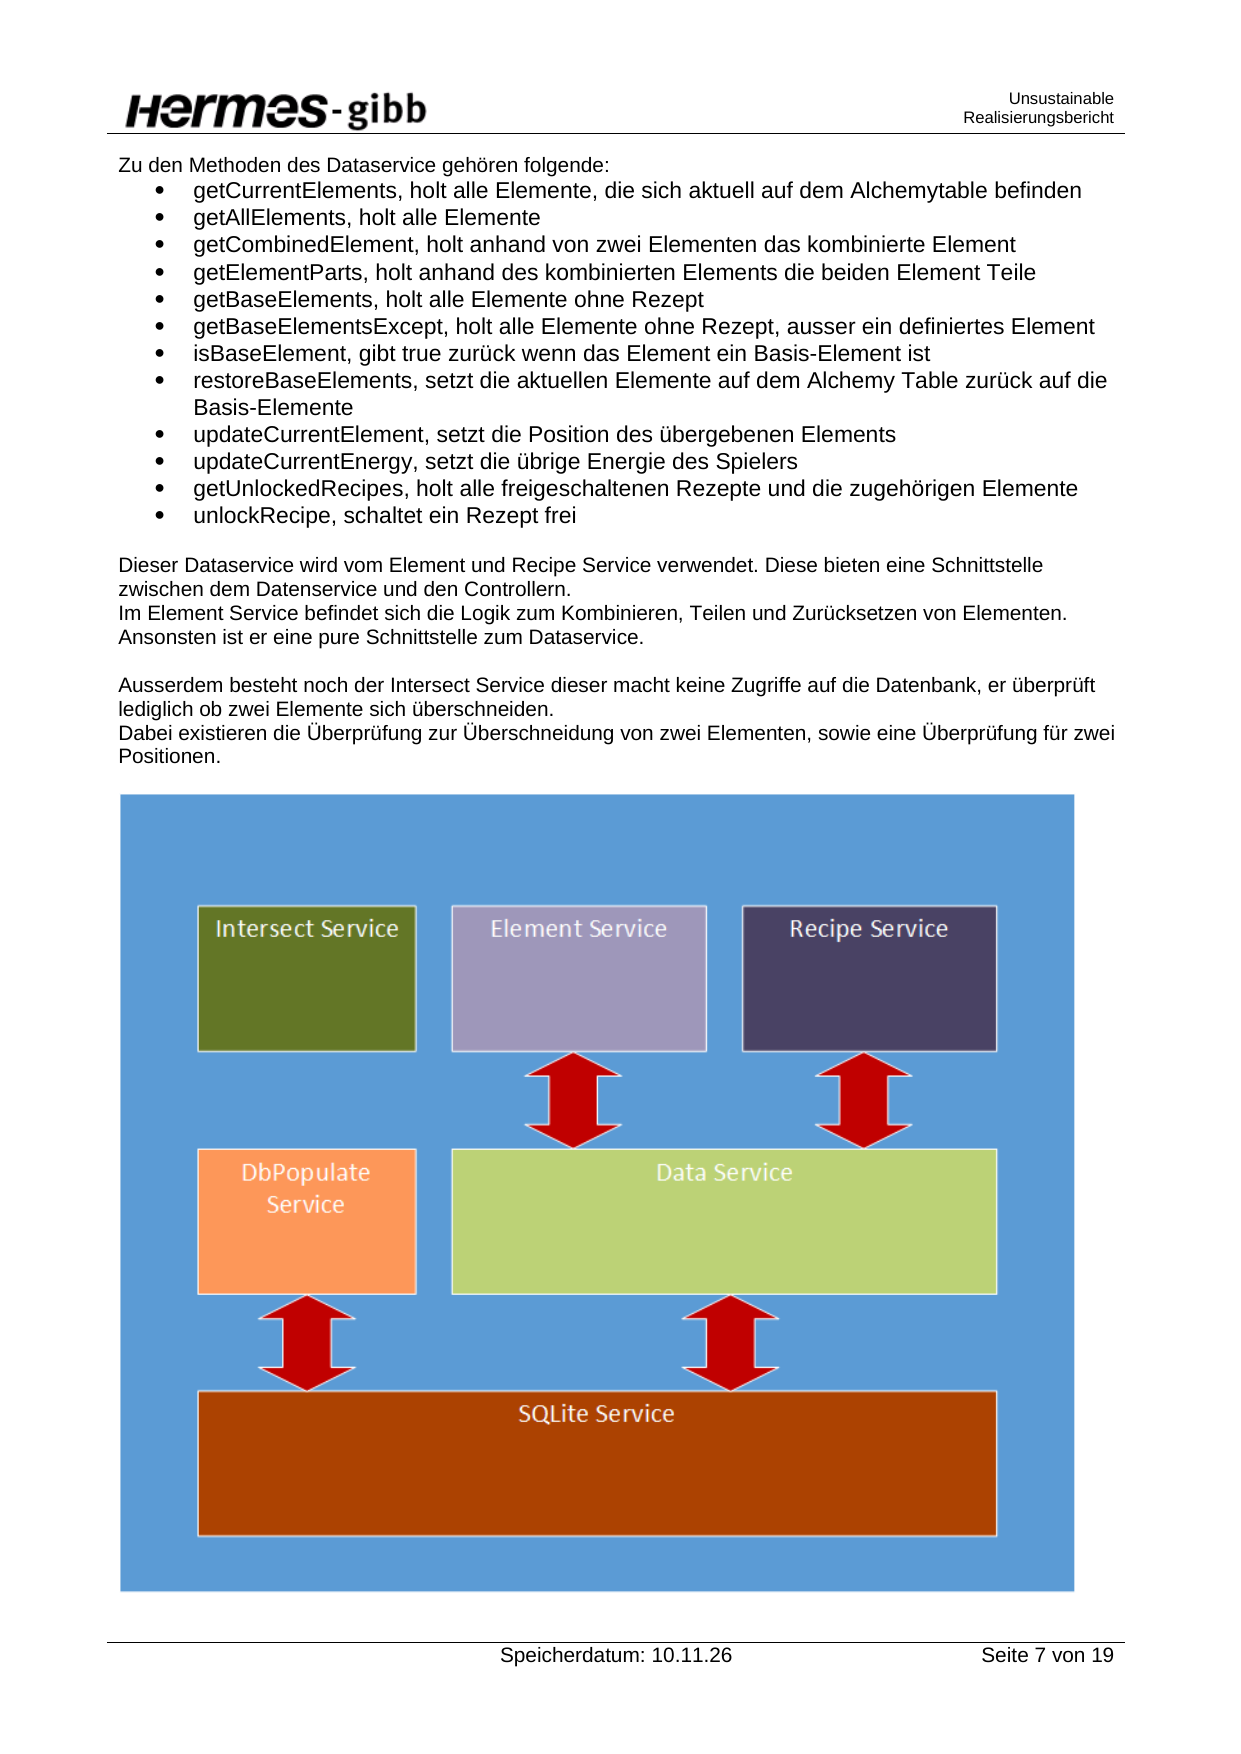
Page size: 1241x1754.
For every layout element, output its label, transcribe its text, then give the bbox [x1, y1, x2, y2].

list getCurrentElements, holt alle Elemente, die sich aktuell auf dem Alchemytable befinden [156, 177, 1122, 204]
list unlockRecipe, schaltet ein Rezept frei [156, 502, 1122, 529]
list updateCurrentElement, setzt die Position des übergebenen Elements [156, 420, 1122, 447]
list updateCurrentEnergy, setzt die übrige Energie des Spielers [156, 447, 1122, 474]
text Dieser Dataservice wird vom Element und Recipe Service verwendet. Diese bieten eine Schnittstelle zwischen dem Datenservice und den Controllern. [118, 553, 1122, 601]
list getCombinedElement, holt anhand von zwei Elementen das kombinierte Element [156, 231, 1122, 258]
list getAllElements, holt alle Elemente [156, 204, 1122, 231]
list getElementParts, holt anhand des kombinierten Elements die beiden Element Teile [156, 258, 1122, 285]
picture [118, 792, 1077, 1594]
text Ausserdem besteht noch der Intersect Service dieser macht keine Zugriffe auf die Datenbank, er überprüft lediglich ob zwei Elemente sich überschneiden. [118, 672, 1122, 720]
text Zu den Methoden des Dataservice gehören folgende: [118, 153, 1122, 177]
text Dabei existieren die Überprüfung zur Überschneidung von zwei Elementen, sowie eine Überprüfung für zwei Positionen. [118, 720, 1122, 768]
text Im Element Service befindet sich die Logik zum Kombinieren, Teilen und Zurücksetzen von Elementen. Ansonsten ist er eine pure Schnittstelle zum Dataservice. [118, 601, 1122, 648]
list isBaseElement, gibt true zurück wenn das Element ein Basis-Element ist [156, 339, 1122, 366]
list restoreBaseElements, setzt die aktuellen Elemente auf dem Alchemy Table zurück auf die Basis-Elemente [156, 366, 1122, 420]
list getBaseElementsExcept, holt alle Elemente ohne Rezept, ausser ein definiertes Element [156, 312, 1122, 339]
list getBaseElements, holt alle Elemente ohne Rezept [156, 285, 1122, 312]
list getUnlockedRecipes, holt alle freigeschaltenen Rezepte und die zugehörigen Elemente [156, 474, 1122, 502]
